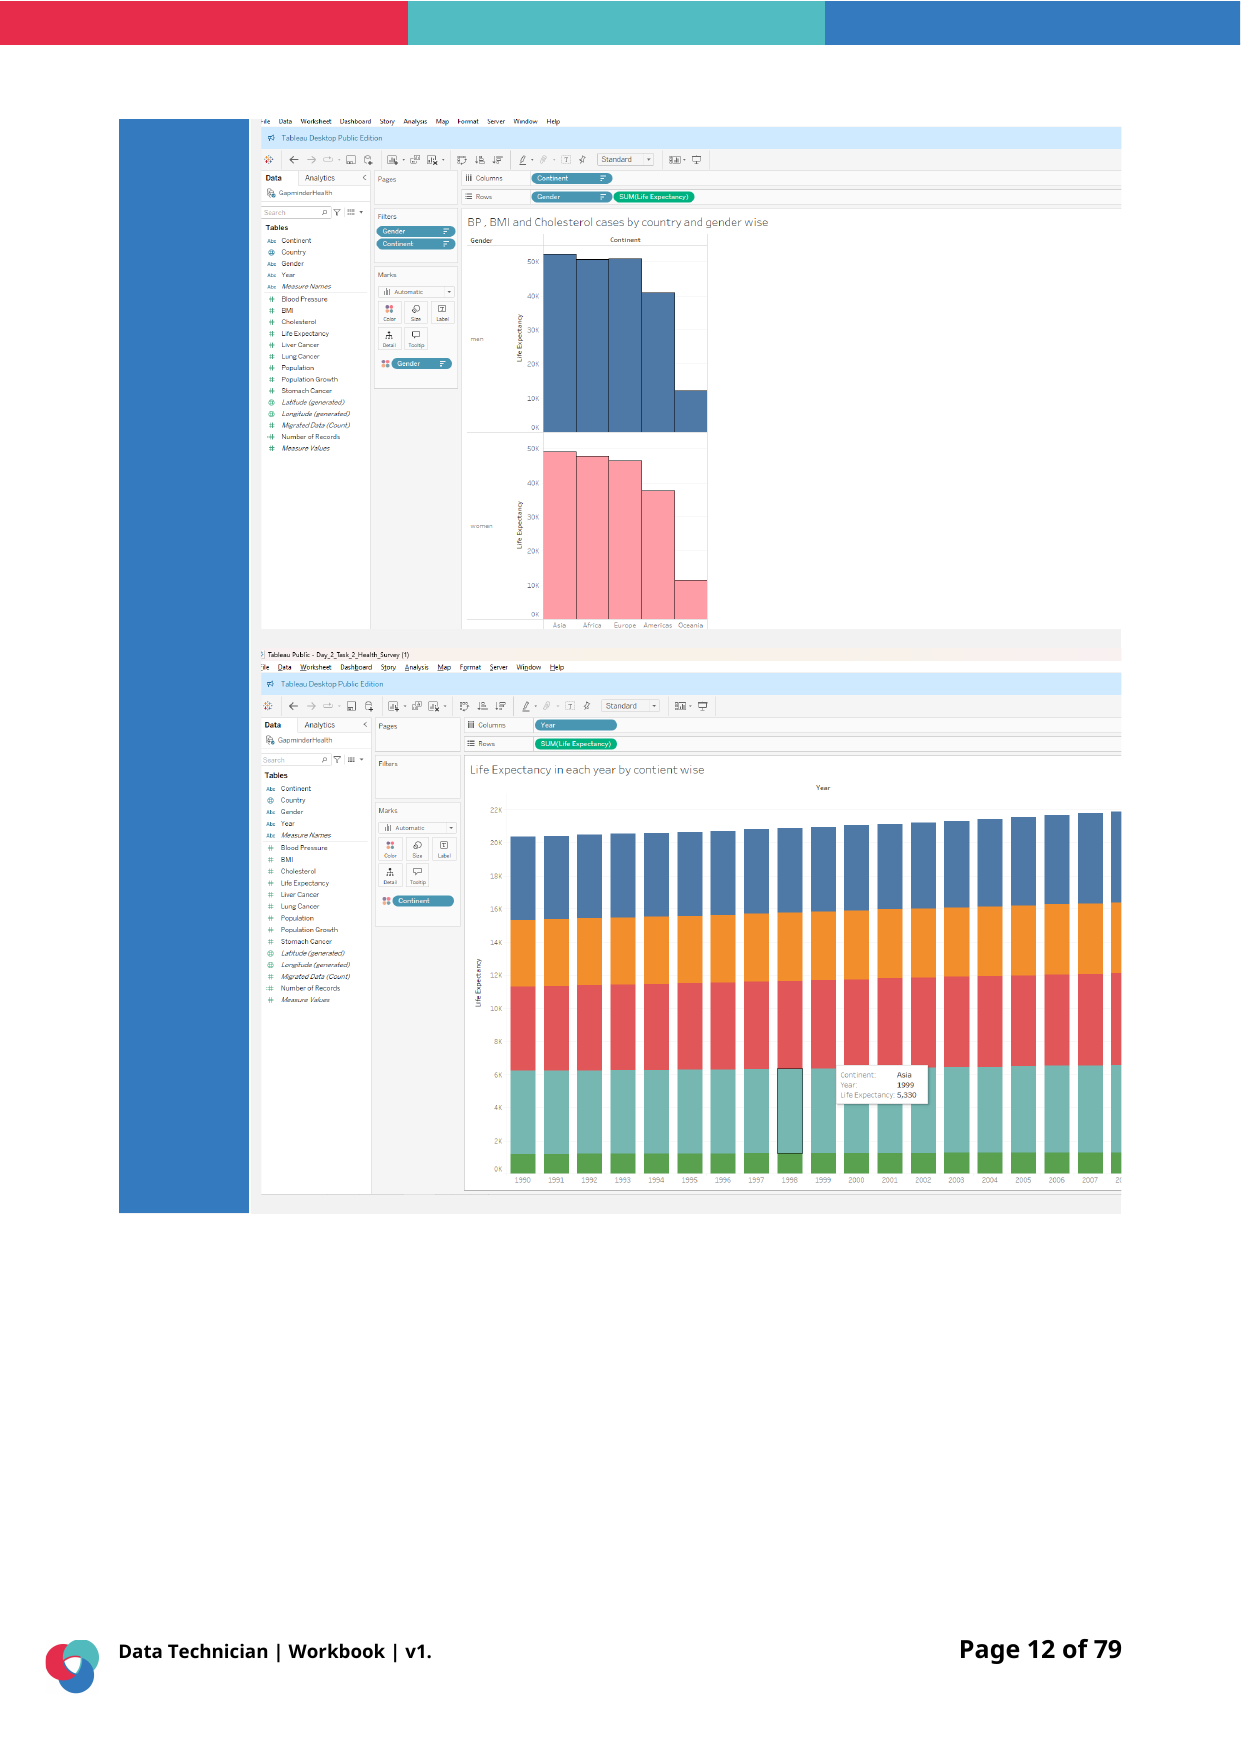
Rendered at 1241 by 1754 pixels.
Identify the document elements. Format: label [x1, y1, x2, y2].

table_header [251, 119, 1121, 1213]
table_header [119, 119, 249, 1213]
picture [261, 648, 1122, 1195]
picture [45, 1640, 100, 1694]
picture [261, 119, 1122, 629]
